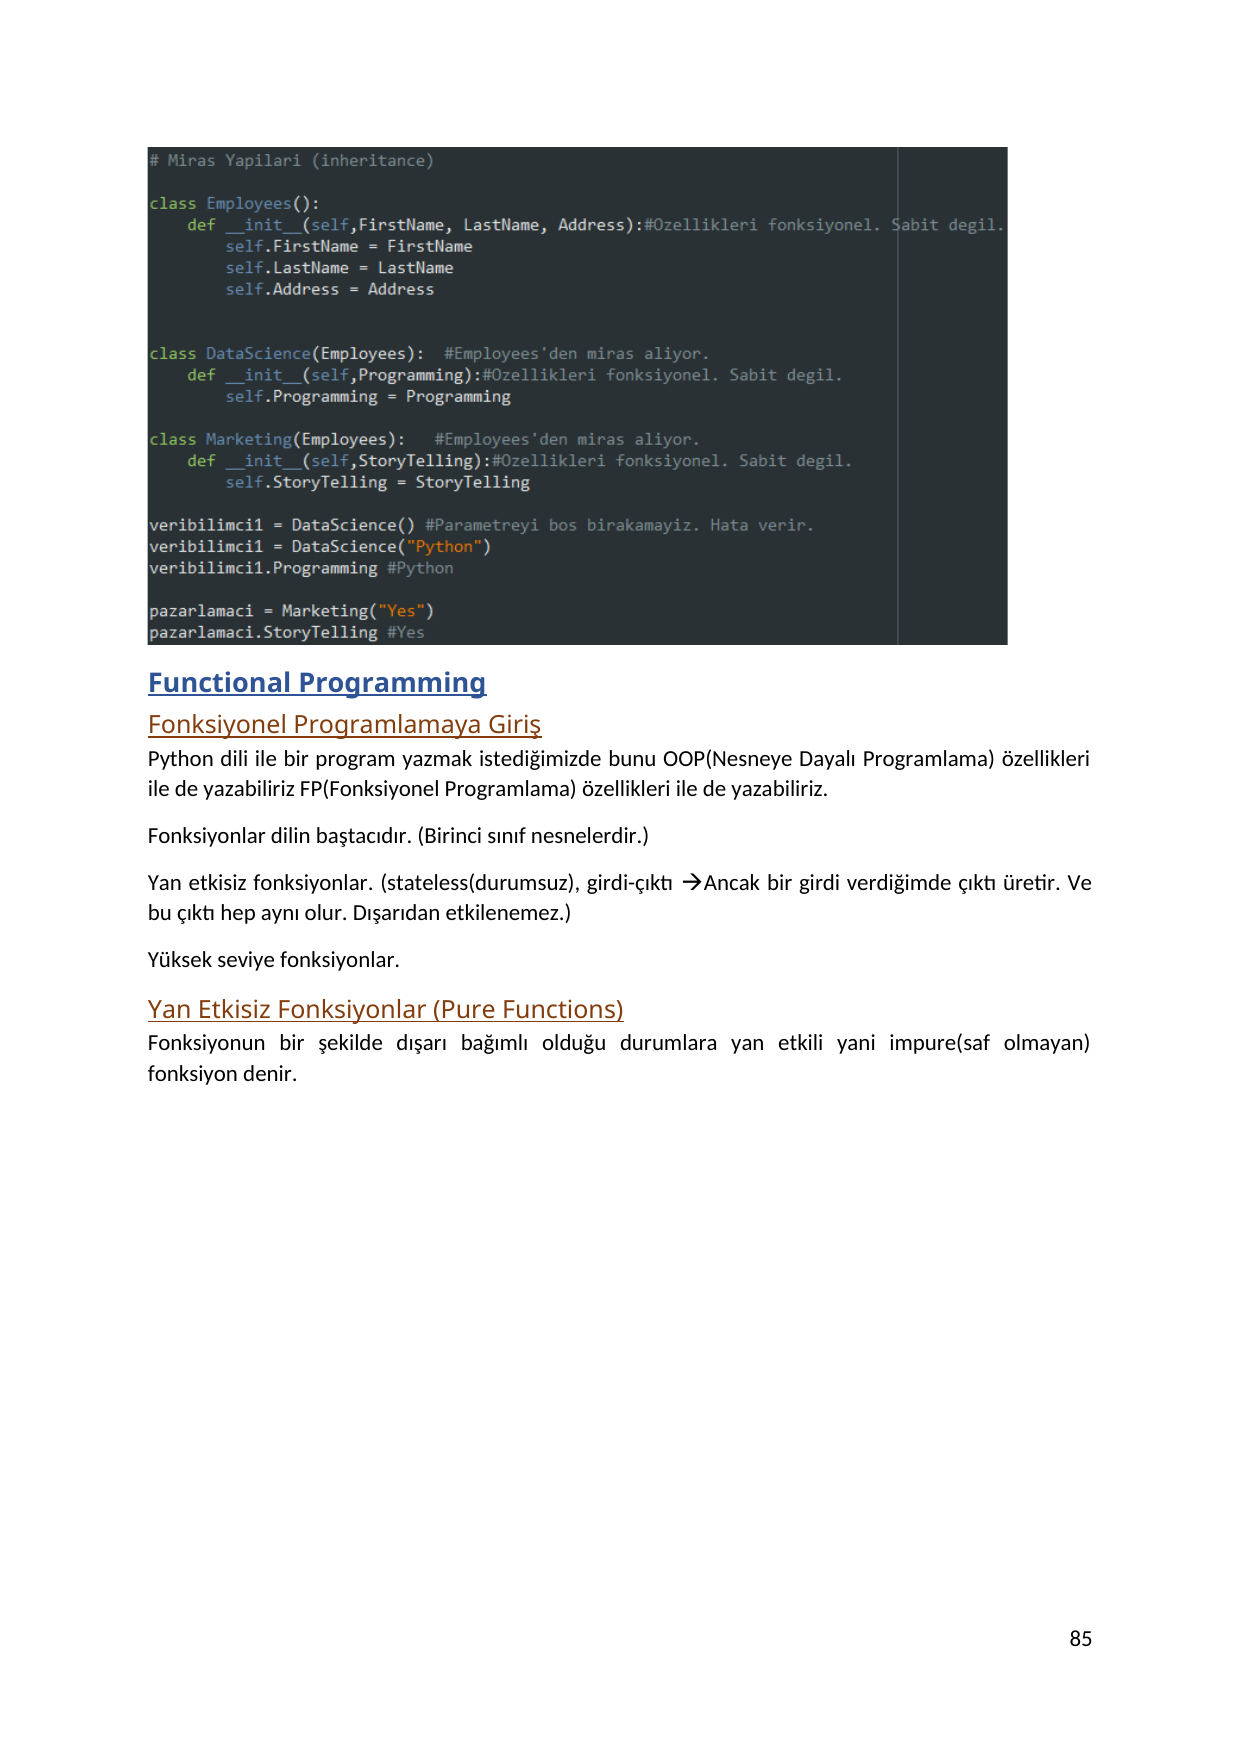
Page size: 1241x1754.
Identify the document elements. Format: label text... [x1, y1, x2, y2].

text Python dili ile bir program yazmak istediğimizde bunu OOP(Nesneye Dayalı Programlama) özellikleri ile de yazabiliriz FP(Fonksiyonel Programlama) özellikleri ile de yazabiliriz. [148, 744, 1092, 802]
text Fonksiyonun bir şekilde dışarı bağımlı olduğu durumlara yan etkili yani impure(saf olmayan) fonksiyon denir. [148, 1028, 1092, 1087]
text Yüksek seviye fonksiyonlar. [148, 945, 1092, 973]
subtitle Fonksiyonel Programlamaya Giriş [148, 707, 1092, 741]
subtitle Functional Programming [148, 663, 1092, 700]
subtitle Yan Etkisiz Fonksiyonlar (Pure Functions) [148, 992, 1092, 1026]
text Yan etkisiz fonksiyonlar. (stateless(durumsuz), girdi-çıktı Ancak bir girdi verdiğimde çıktı üretir. Ve bu çıktı hep aynı olur. Dışarıdan etkilenemez.) [148, 868, 1092, 926]
picture [147, 147, 1008, 645]
text Fonksiyonlar dilin baştacıdır. (Birinci sınıf nesnelerdir.) [148, 821, 1092, 849]
